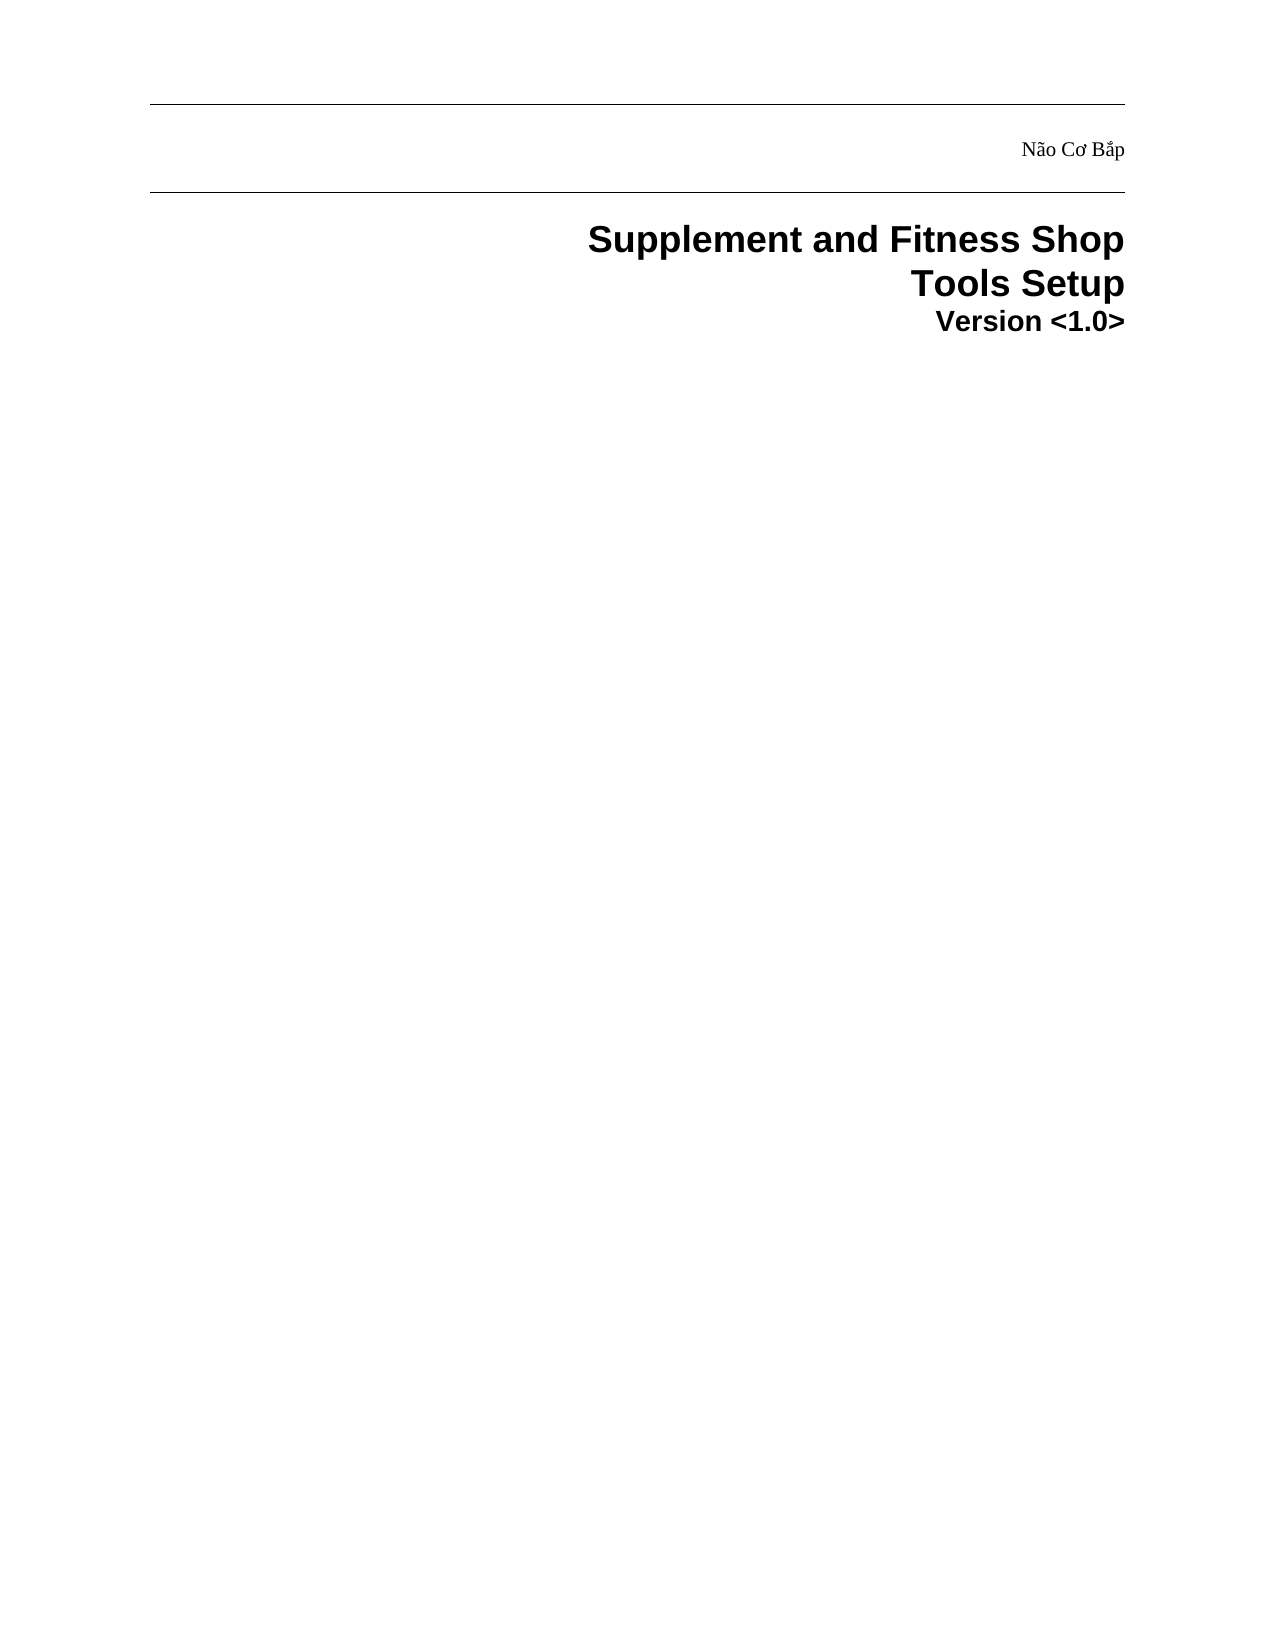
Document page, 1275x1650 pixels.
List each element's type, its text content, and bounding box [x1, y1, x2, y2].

title Tools Setup [150, 261, 1125, 304]
title Supplement and Fitness Shop [150, 218, 1125, 261]
title Version <1.0> [150, 304, 1125, 337]
